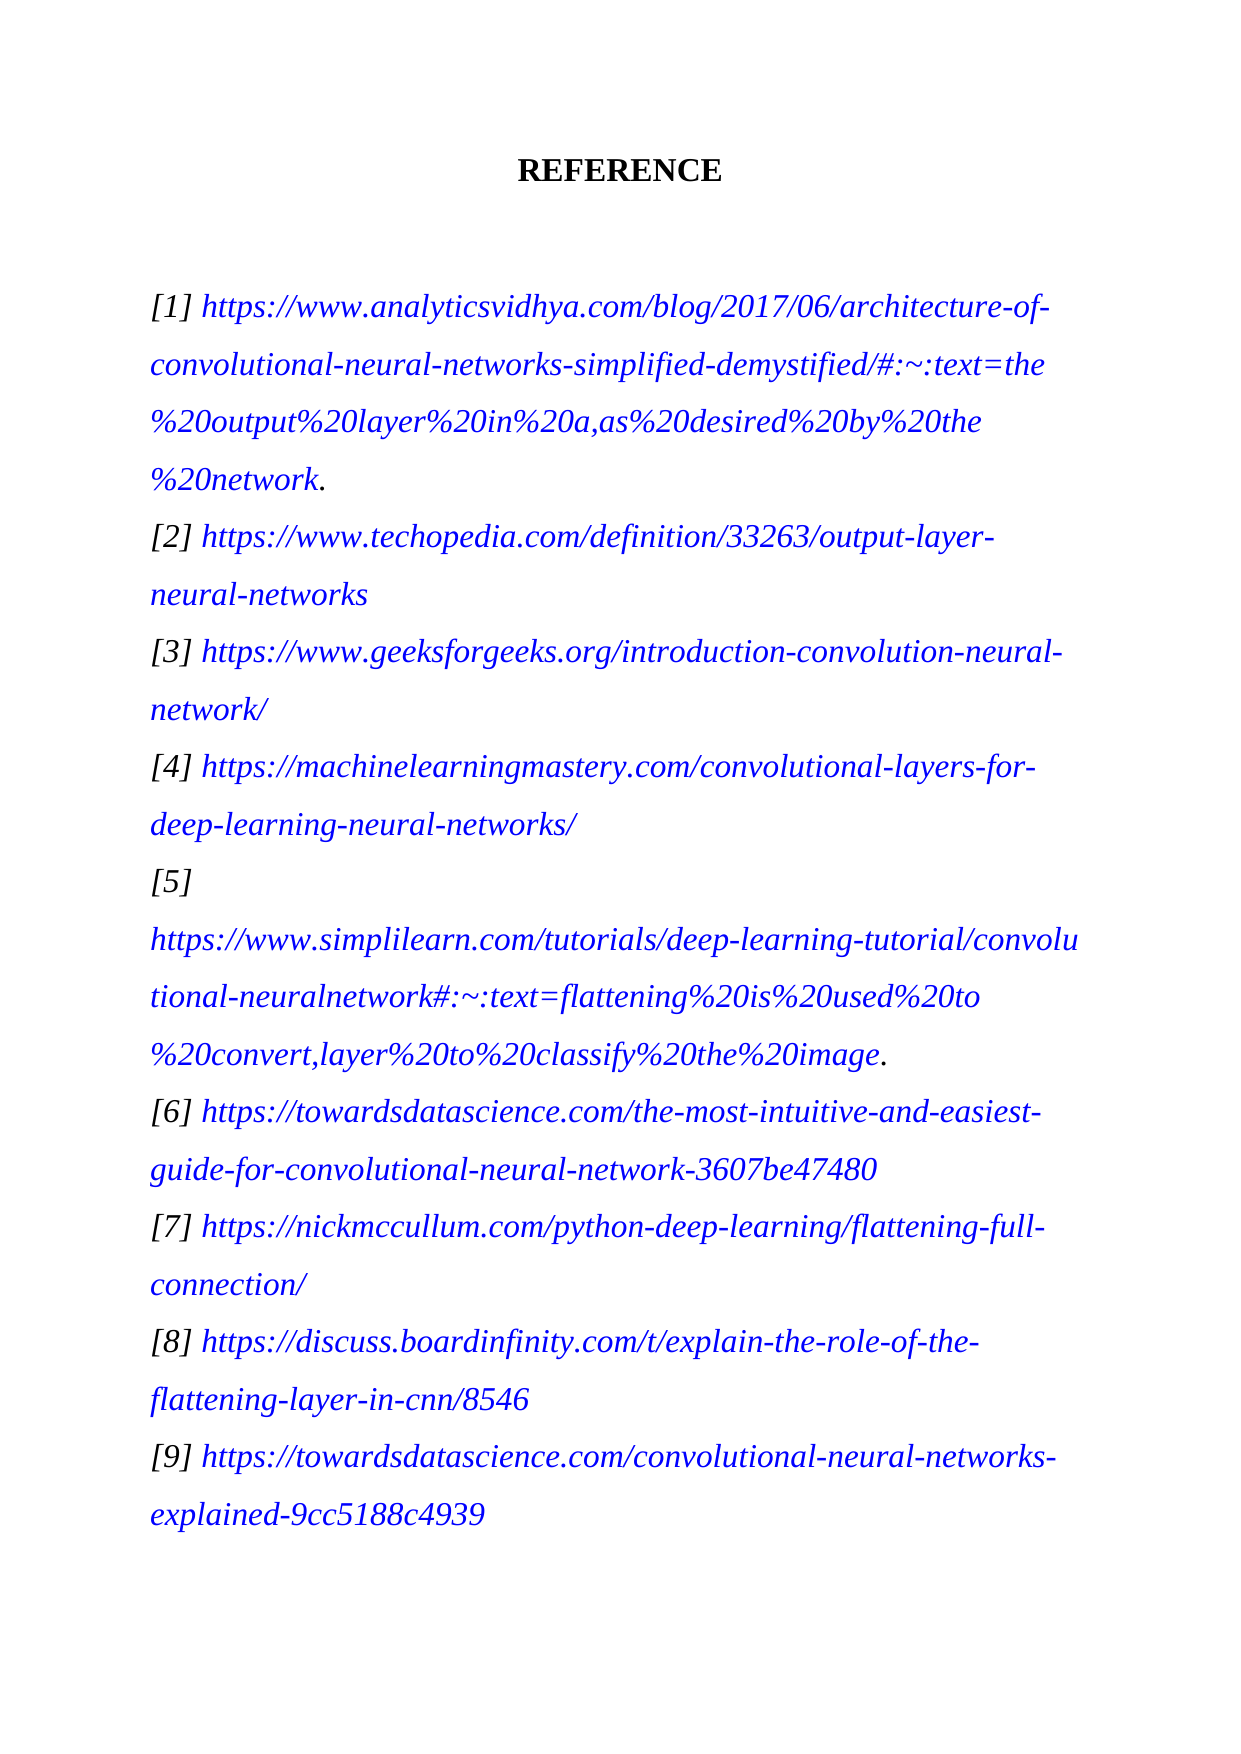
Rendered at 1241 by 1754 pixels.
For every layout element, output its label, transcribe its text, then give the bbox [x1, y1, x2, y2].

text [1] https://www.analyticsvidhya.com/blog/2017/06/architecture-of-convolutional-neural-networks-simplified-demystified/#:~:text=the%20output%20layer%20in%20a,as%20desired%20by%20the%20network. [150, 287, 1090, 497]
text [8] https://discuss.boardinfinity.com/t/explain-the-role-of-the-flattening-layer-in-cnn/8546 [150, 1322, 1090, 1417]
text [4] https://machinelearningmastery.com/convolutional-layers-for-deep-learning-neural-networks/ [150, 747, 1090, 842]
text [5] https://www.simplilearn.com/tutorials/deep-learning-tutorial/convolutional-neuralnetwork#:~:text=flattening%20is%20used%20to%20convert,layer%20to%20classify%20the%20image. [150, 862, 1090, 1072]
text [6] https://towardsdatascience.com/the-most-intuitive-and-easiest-guide-for-convolutional-neural-network-3607be47480 [150, 1092, 1090, 1187]
text [7] https://nickmccullum.com/python-deep-learning/flattening-full-connection/ [150, 1207, 1090, 1302]
text REFERENCE [150, 150, 1090, 188]
text [3] https://www.geeksforgeeks.org/introduction-convolution-neural-network/ [150, 632, 1090, 727]
text [9] https://towardsdatascience.com/convolutional-neural-networks-explained-9cc5188c4939 [150, 1437, 1090, 1532]
text [2] https://www.techopedia.com/definition/33263/output-layer-neural-networks [150, 517, 1090, 612]
